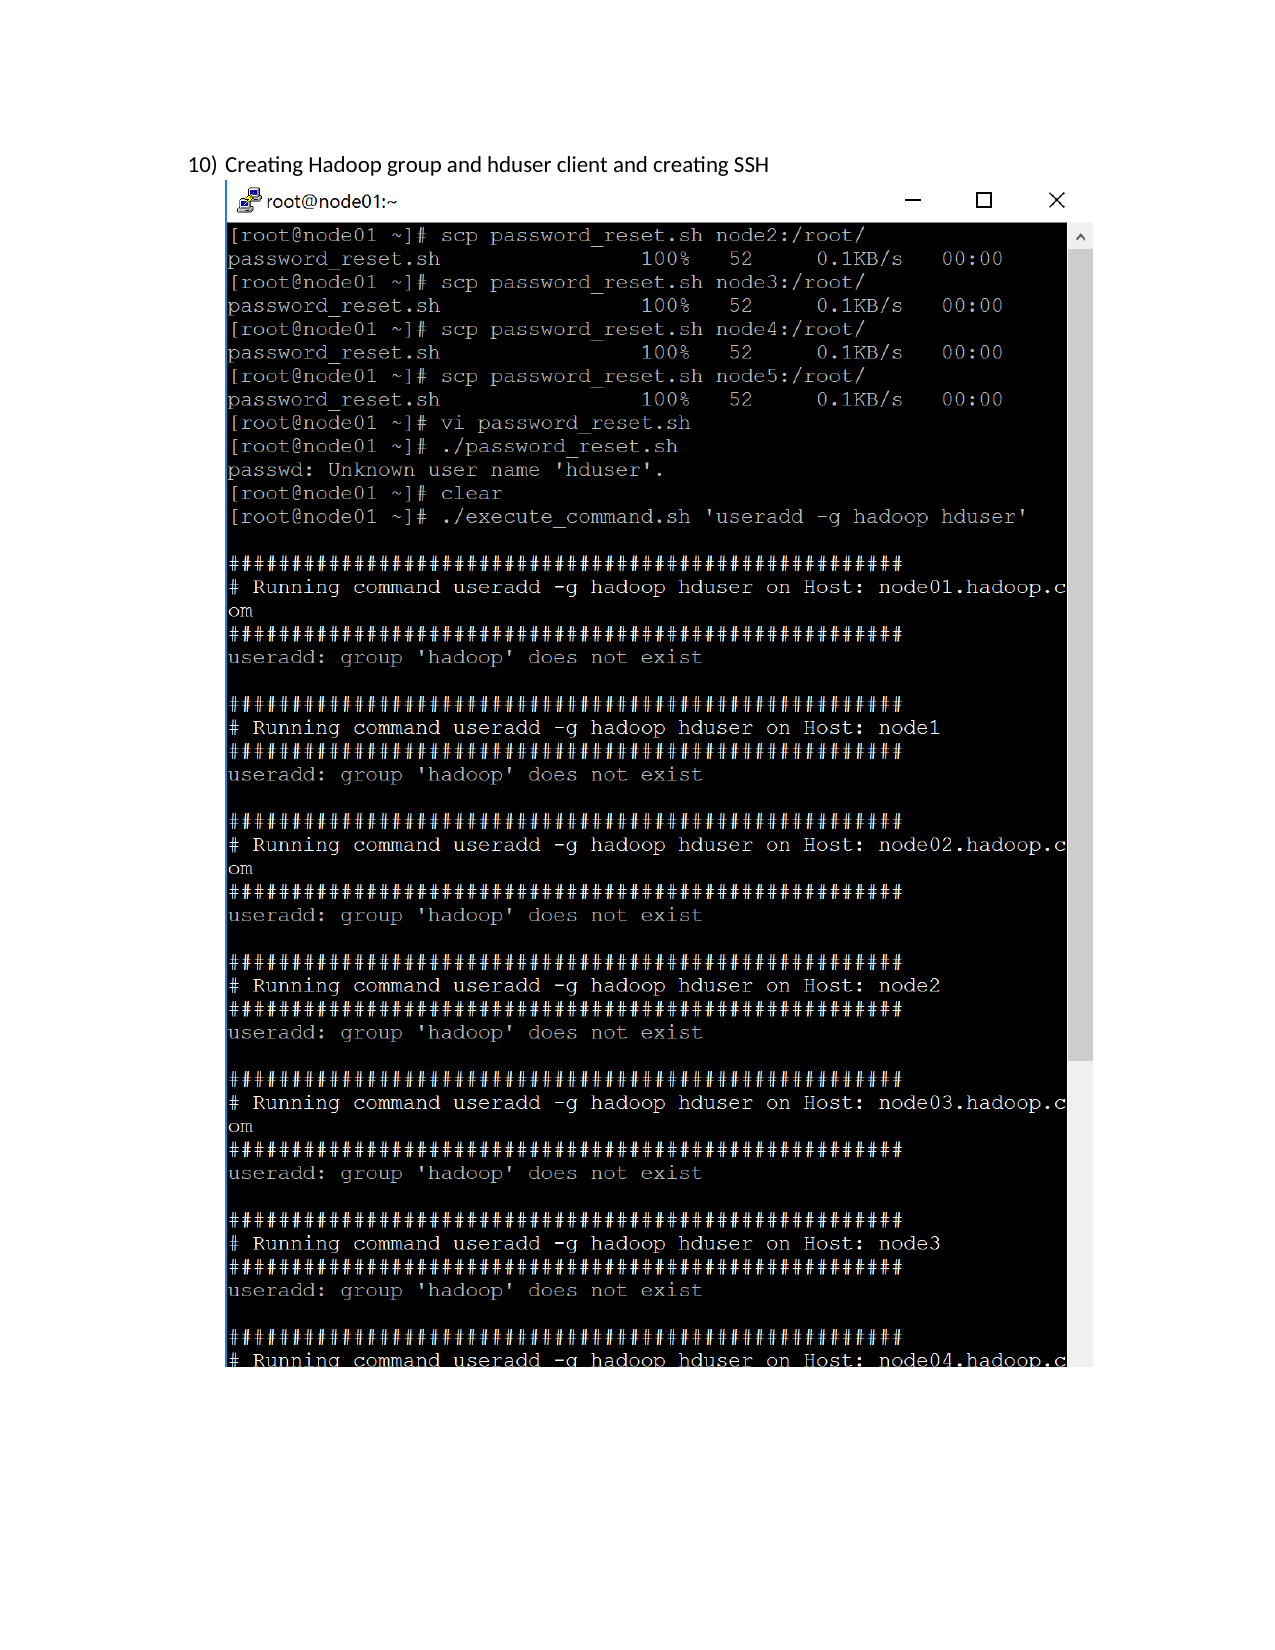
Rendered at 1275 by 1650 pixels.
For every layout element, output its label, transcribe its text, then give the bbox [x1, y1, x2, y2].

picture [225, 180, 1093, 1367]
